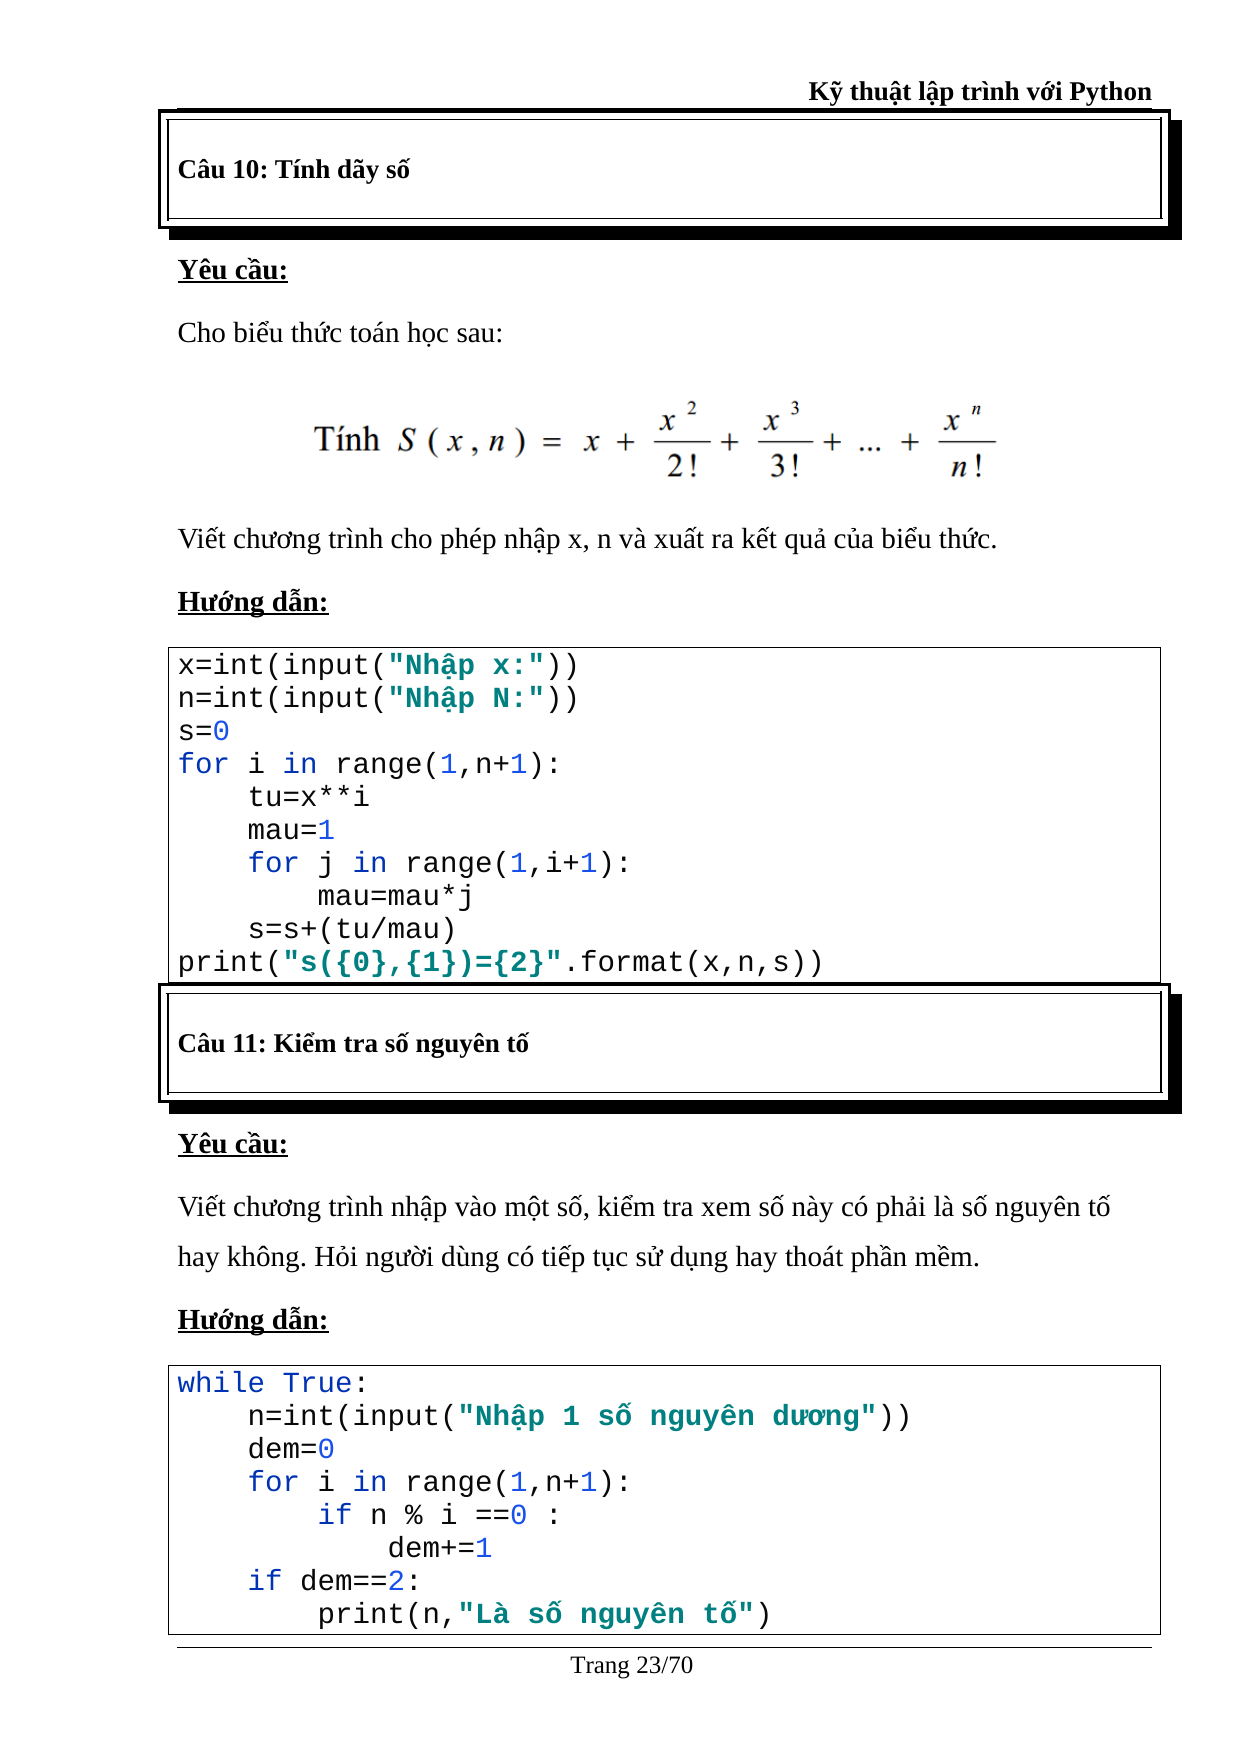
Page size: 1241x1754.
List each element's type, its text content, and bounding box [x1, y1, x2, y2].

text Hướng dẫn: [177, 1302, 1152, 1336]
text Yêu cầu: [177, 1126, 1152, 1160]
picture [311, 377, 1018, 495]
text Yêu cầu: [177, 252, 1152, 286]
text Hướng dẫn: [177, 584, 1152, 618]
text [169, 1366, 1160, 1634]
text Câu 10: Tính dãy số [177, 153, 1152, 184]
text Viết chương trình nhập vào một số, kiểm tra xem số này có phải là số nguyên tố hay không. Hỏi người dùng có tiếp tục sử dụng hay thoát phần mềm. [177, 1189, 1152, 1273]
text Câu 11: Kiểm tra số nguyên tố [177, 1027, 1152, 1059]
text Viết chương trình cho phép nhập x, n và xuất ra kết quả của biểu thức. [177, 521, 1152, 555]
text Cho biểu thức toán học sau: [177, 315, 1152, 348]
text x=int(input("Nhập x:")) n=int(input("Nhập N:")) s=0 for i in range(1,n+1): tu=x**i mau=1 for j in range(1,i+1): mau=mau*j s=s+(tu/mau) print("s({0},{1})={2}".format(x,n,s)) [169, 648, 1160, 982]
